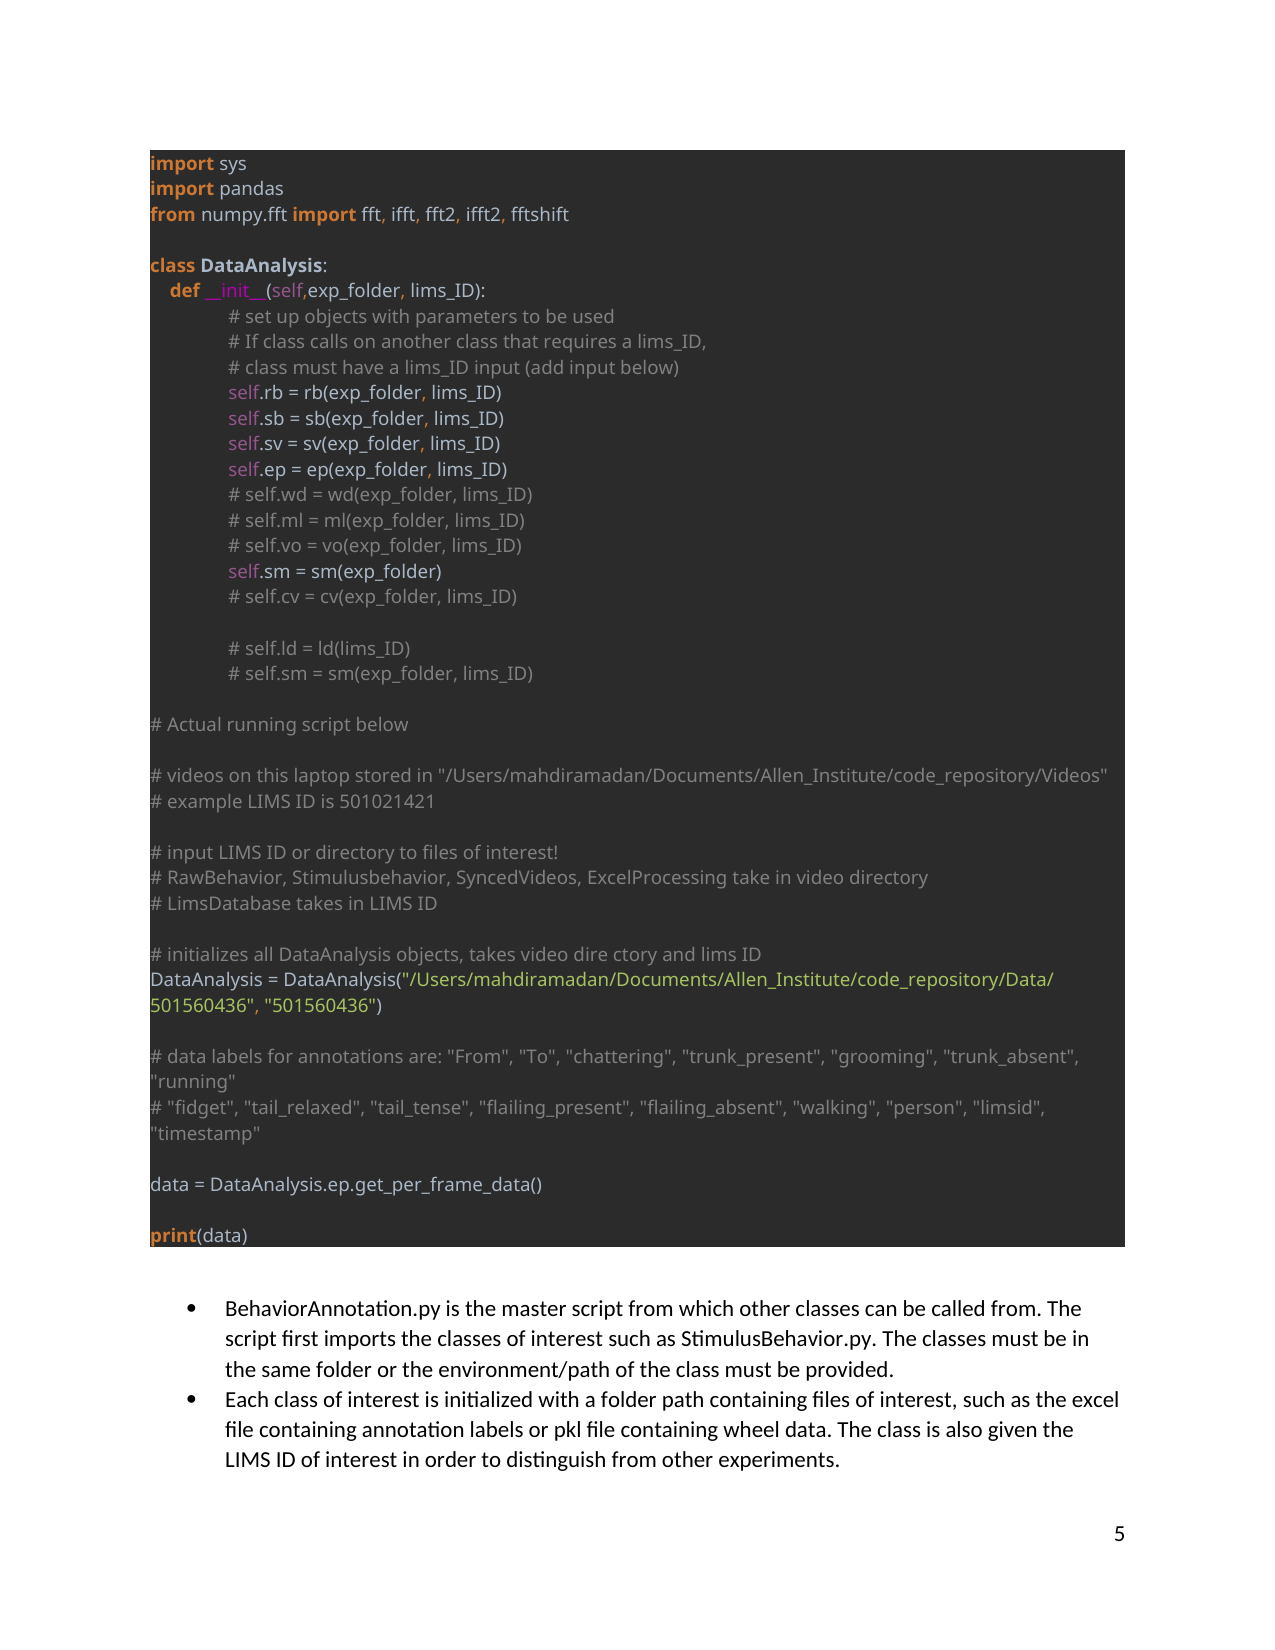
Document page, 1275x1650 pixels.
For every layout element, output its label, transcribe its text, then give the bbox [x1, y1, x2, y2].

list BehaviorAnnotation.py is the master script from which other classes can be called from. The script first imports the classes of interest such as StimulusBehavior.py. The classes must be in the same folder or the environment/path of the class must be provided. [187, 1294, 1125, 1383]
list Each class of interest is initialized with a folder path containing files of interest, such as the excel file containing annotation labels or pkl file containing wheel data. The class is also given the LIMS ID of interest in order to distinguish from other experiments. [187, 1385, 1125, 1473]
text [150, 150, 1125, 1247]
